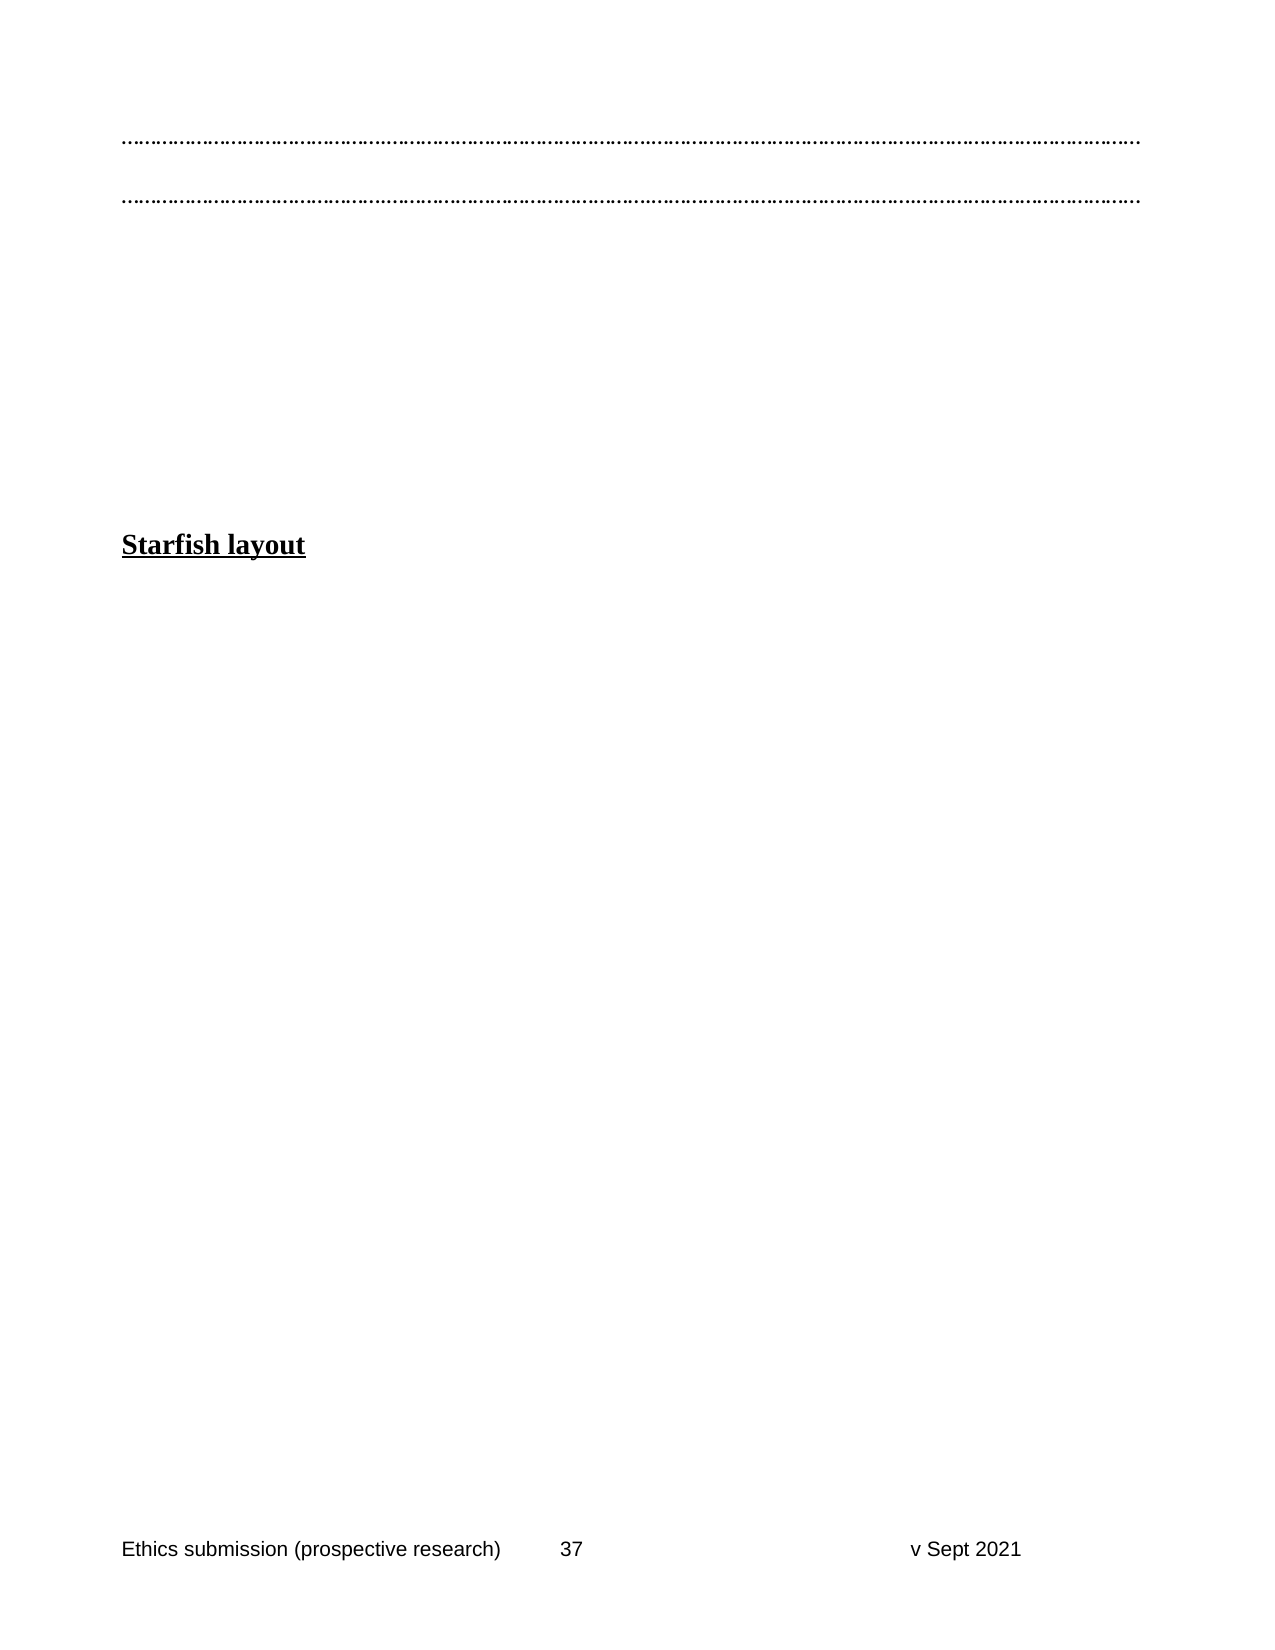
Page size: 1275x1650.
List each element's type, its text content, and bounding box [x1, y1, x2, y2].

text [121, 180, 1153, 210]
text Starfish layout [121, 527, 1153, 560]
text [121, 120, 1153, 151]
